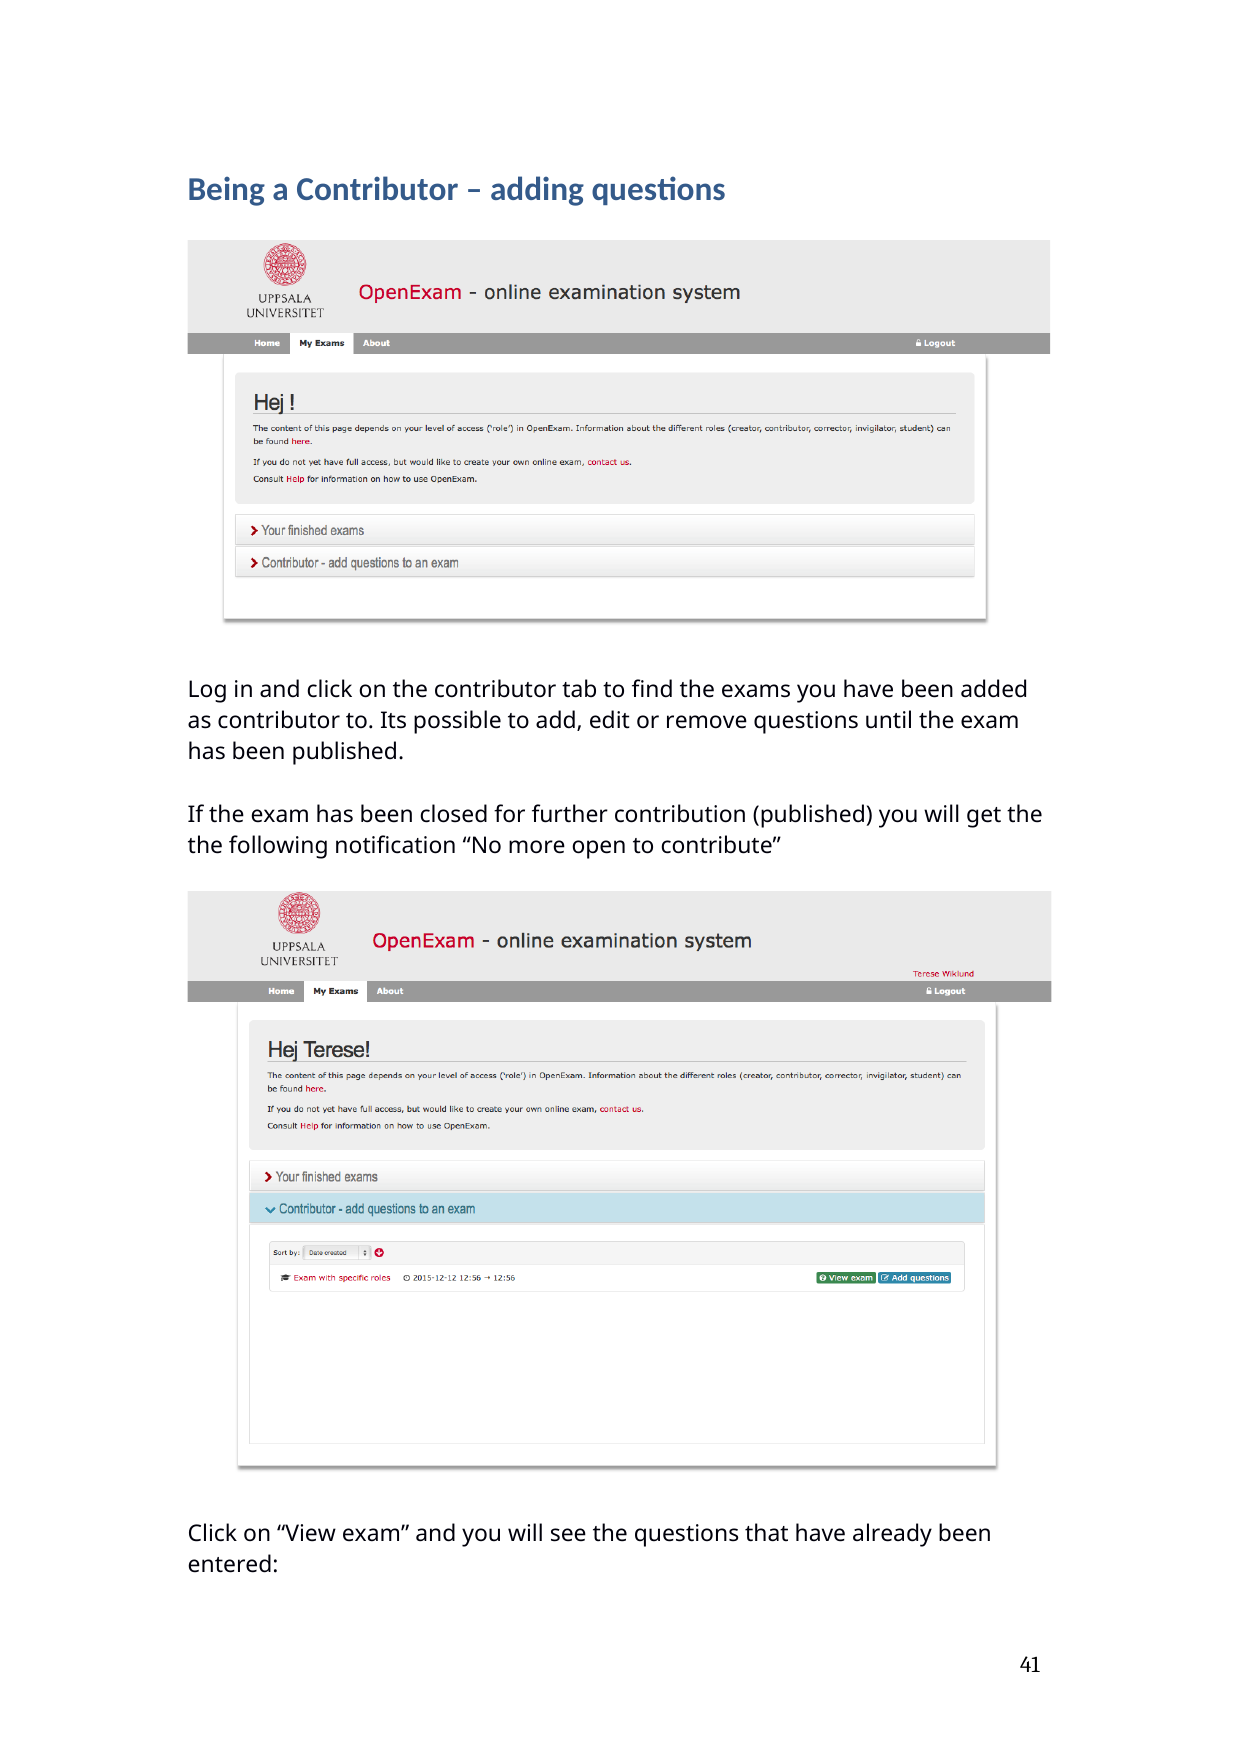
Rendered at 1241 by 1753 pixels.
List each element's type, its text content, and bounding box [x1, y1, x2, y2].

picture [187, 891, 1052, 1486]
picture [187, 240, 1050, 642]
subtitle Being a Contributor – adding questions [187, 168, 1053, 209]
list Log in and click on the contributor tab to find the exams you have been added as contributor to. Its possible to add, edit or remove questions until the exam has been published. [187, 673, 1053, 766]
list If the exam has been closed for further contribution (published) you will get the the following notification “No more open to contribute” [187, 798, 1053, 860]
list Click on “View exam” and you will see the questions that have already been entered: [187, 1517, 1053, 1580]
